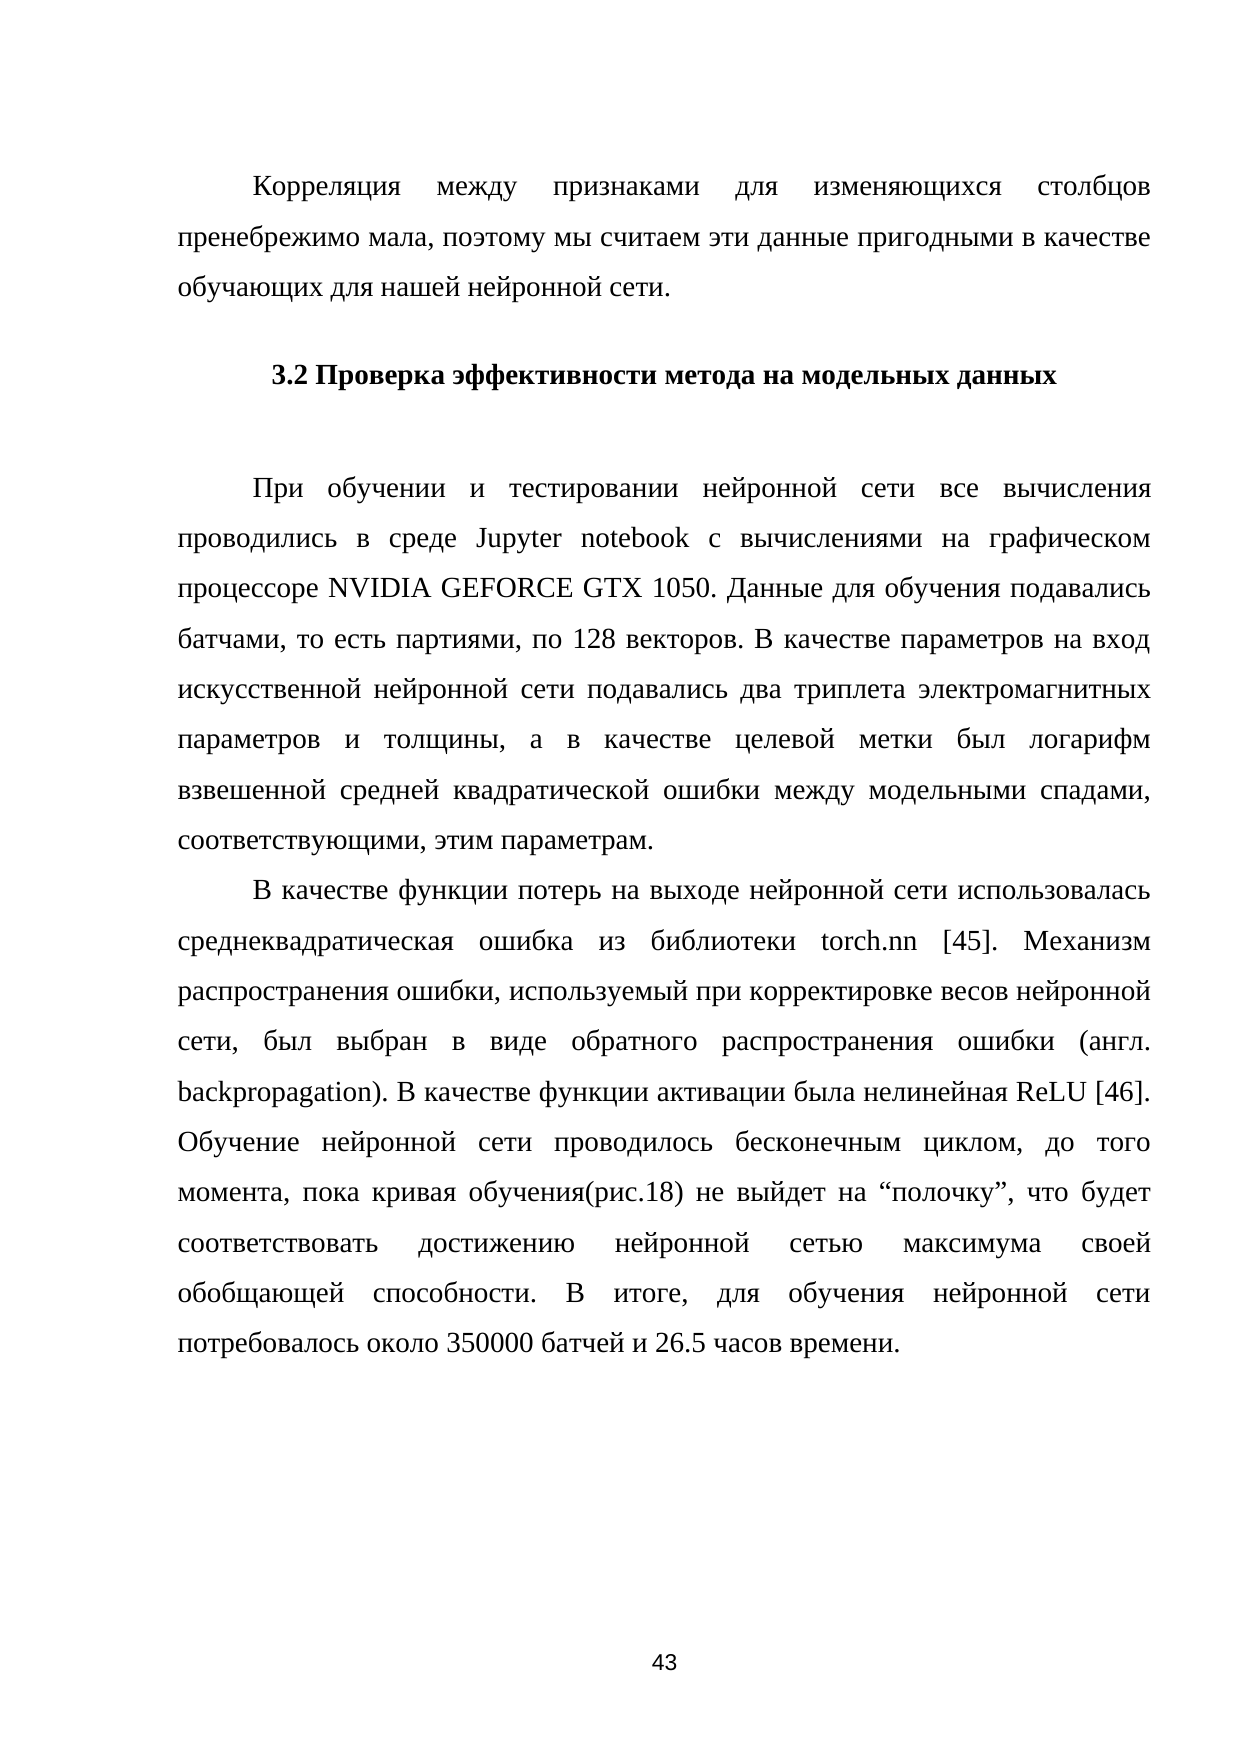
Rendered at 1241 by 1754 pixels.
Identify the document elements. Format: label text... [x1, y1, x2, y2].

text Корреляция между признаками для изменяющихся столбцов пренебрежимо мала, поэтому мы считаем эти данные пригодными в качестве обучающих для нашей нейронной сети. [177, 168, 1152, 303]
subtitle 3.2 Проверка эффективности метода на модельных данных [177, 357, 1152, 390]
text При обучении и тестировании нейронной сети все вычисления проводились в среде Jupyter notebook с вычислениями на графическом процессоре NVIDIA GEFORCE GTX 1050. Данные для обучения подавались батчами, то есть партиями, по 128 векторов. В качестве параметров на вход искусственной нейронной сети подавались два триплета электромагнитных параметров и толщины, а в качестве целевой метки был логарифм взвешенной средней квадратической ошибки между модельными спадами, соответствующими, этим параметрам. [177, 470, 1152, 856]
text В качестве функции потерь на выходе нейронной сети использовалась среднеквадратическая ошибка из библиотеки torch.nn [45]. Механизм распространения ошибки, используемый при корректировке весов нейронной сети, был выбран в виде обратного распространения ошибки (англ. backpropagation). В качестве функции активации была нелинейная ReLU [46]. Обучение нейронной сети проводилось бесконечным циклом, до того момента, пока кривая обучения(рис.18) не выйдет на “полочку”, что будет соответствовать достижению нейронной сетью максимума своей обобщающей способности. В итоге, для обучения нейронной сети потребовалось около 350000 батчей и 26.5 часов времени. [177, 872, 1152, 1359]
